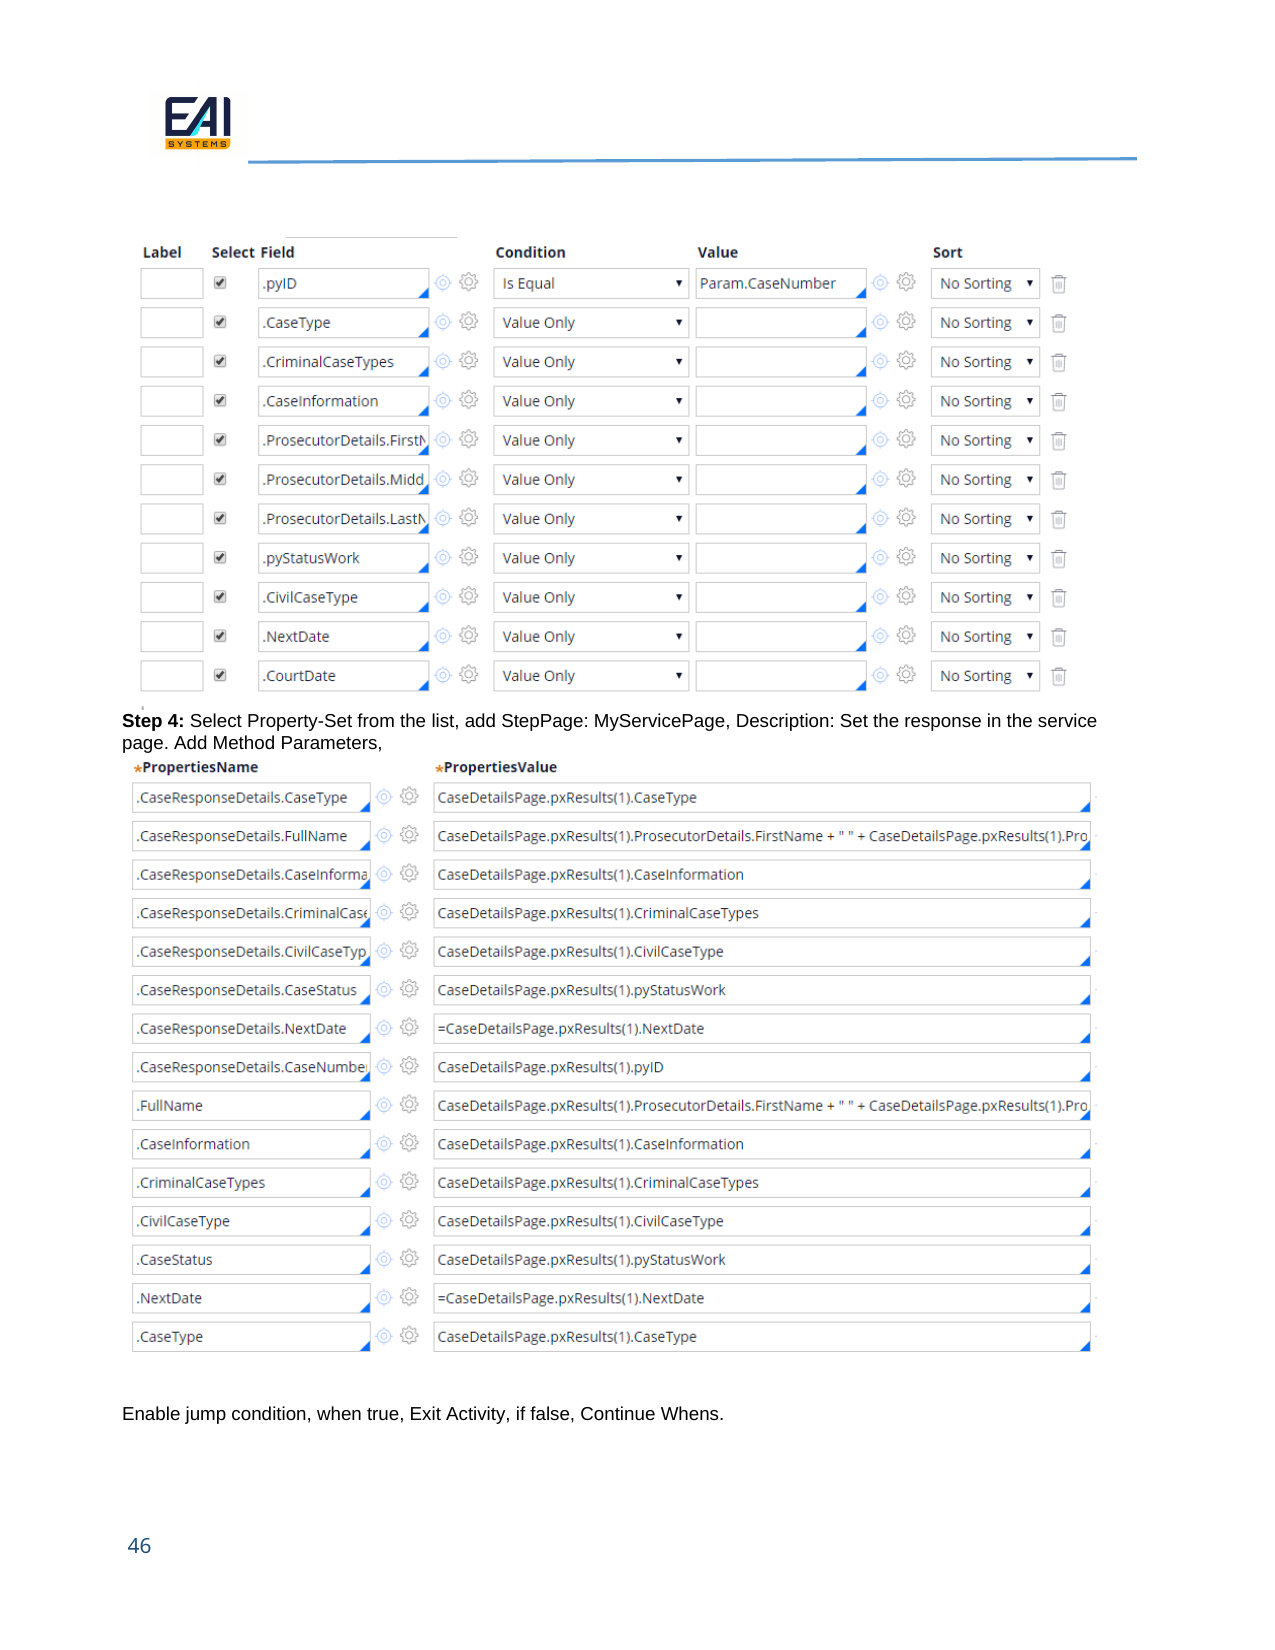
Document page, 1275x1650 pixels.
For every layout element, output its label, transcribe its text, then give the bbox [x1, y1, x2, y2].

text Step 4: Select Property-Set from the list, add StepPage: MyServicePage, Description: Set the response in the service page. Add Method Parameters, [122, 710, 1125, 753]
text Enable jump condition, when true, Exit Activity, if false, Continue Whens. [122, 1403, 1125, 1425]
picture [121, 237, 1097, 710]
picture [150, 75, 249, 174]
picture [121, 753, 1097, 1352]
